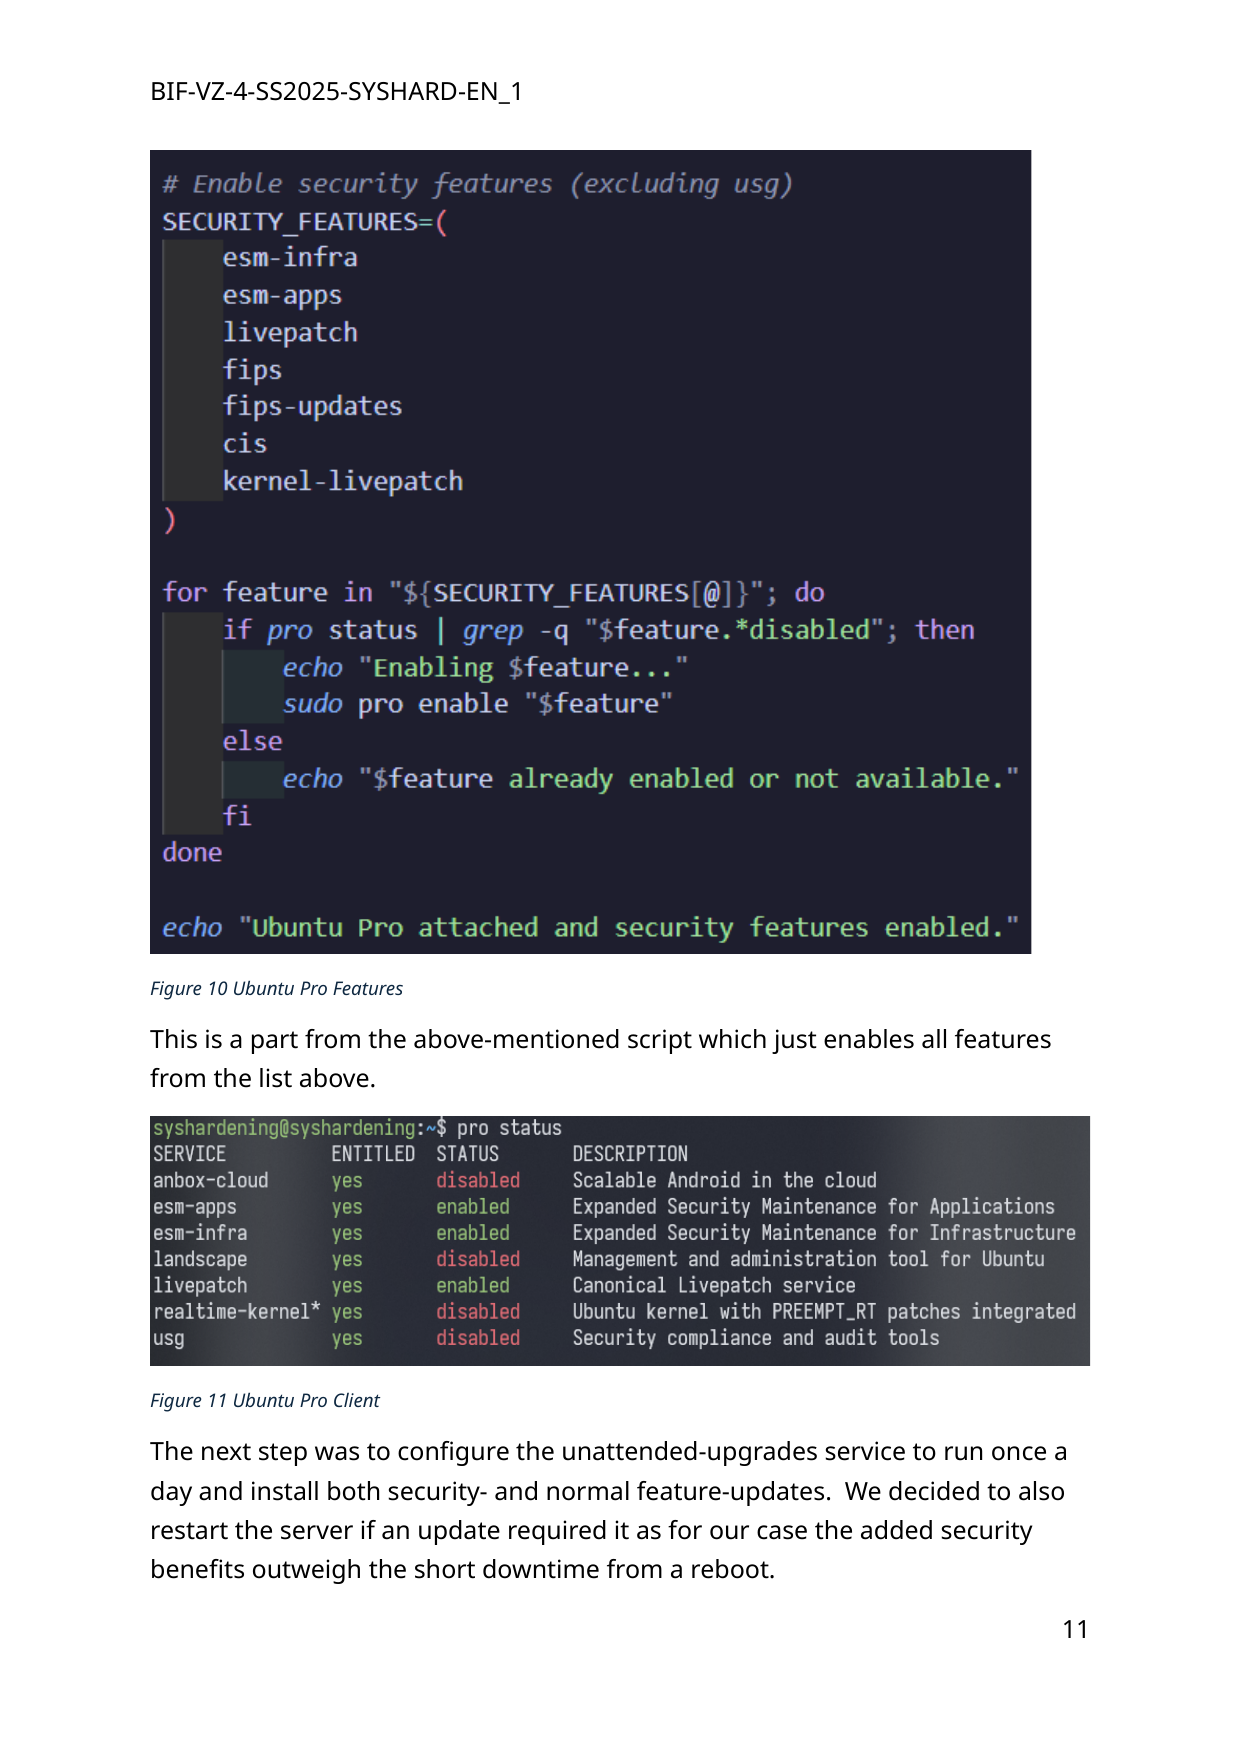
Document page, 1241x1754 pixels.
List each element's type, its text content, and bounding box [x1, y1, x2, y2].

text Figure 10 Ubuntu Pro Features [150, 975, 1090, 1001]
text The next step was to configure the unattended-upgrades service to run once a day and install both security- and normal feature-updates. We decided to also restart the server if an update required it as for our case the added security benefits outweigh the short downtime from a reboot. [150, 1434, 1090, 1586]
picture [150, 1116, 1091, 1366]
text This is a part from the above-mentioned script which just enables all features from the list above. [150, 1021, 1090, 1094]
text Figure 11 Ubuntu Pro Client [150, 1388, 1090, 1413]
picture [150, 150, 1032, 954]
